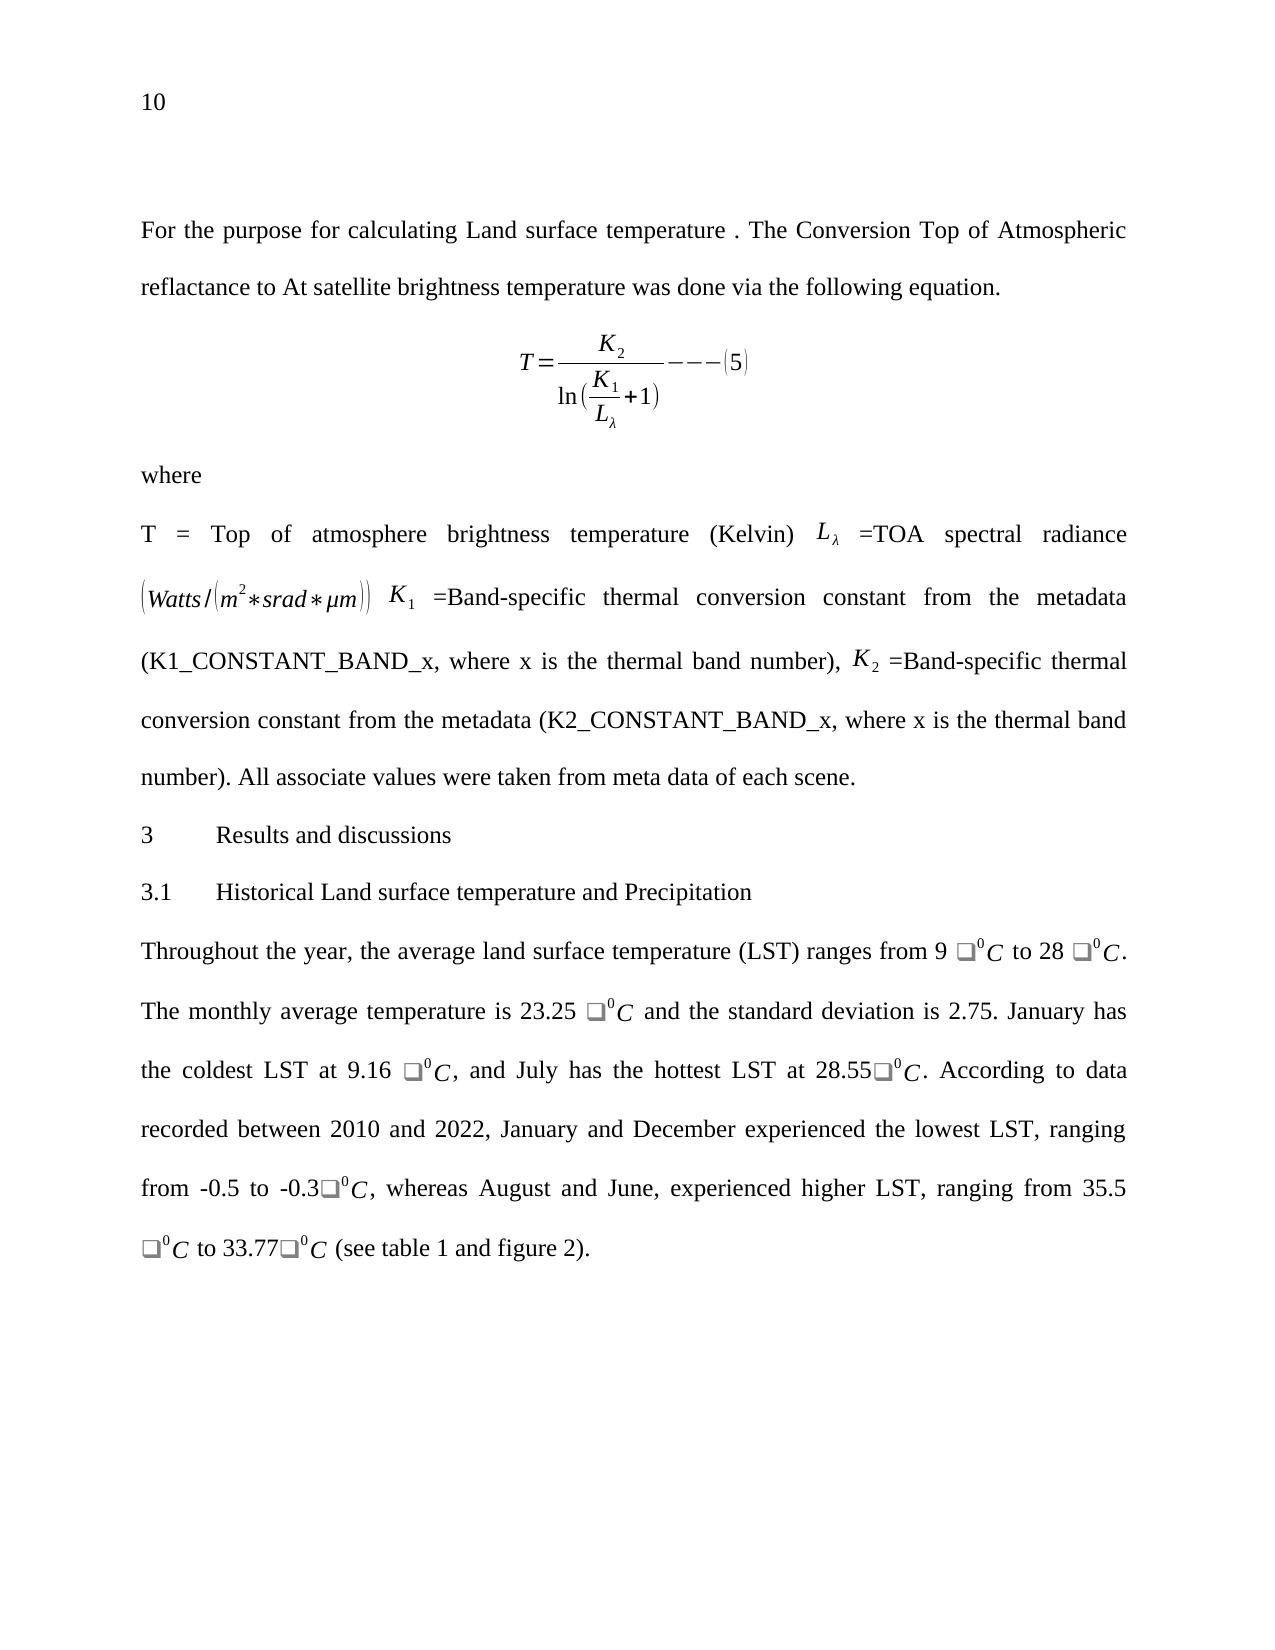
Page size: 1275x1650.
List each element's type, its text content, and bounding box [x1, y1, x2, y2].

text T = Top of atmosphere brightness temperature (Kelvin) =TOA spectral radiance =Band-specific thermal conversion constant from the metadata (K1_CONSTANT_BAND_x, where x is the thermal band number), =Band-specific thermal conversion constant from the metadata (K2_CONSTANT_BAND_x, where x is the thermal band number). All associate values were taken from meta data of each scene. [141, 517, 1127, 791]
text Throughout the year, the average land surface temperature (LST) ranges from 9 to 28 . The monthly average temperature is 23.25 and the standard deviation is 2.75. January has the coldest LST at 9.16 , and July has the hottest LST at 28.55. According to data recorded between 2010 and 2022, January and December experienced the lowest LST, ranging from -0.5 to -0.3, whereas August and June, experienced higher LST, ranging from 35.5 to 33.77 (see table 1 and figure 2). [141, 935, 1127, 1263]
text 3 Results and discussions [141, 820, 1127, 848]
text For the purpose for calculating Land surface temperature . The Conversion Top of Atmospheric reflactance to At satellite brightness temperature was done via the following equation. [141, 215, 1127, 301]
text where [141, 460, 1127, 489]
text 3.1 Historical Land surface temperature and Precipitation [141, 877, 1127, 906]
